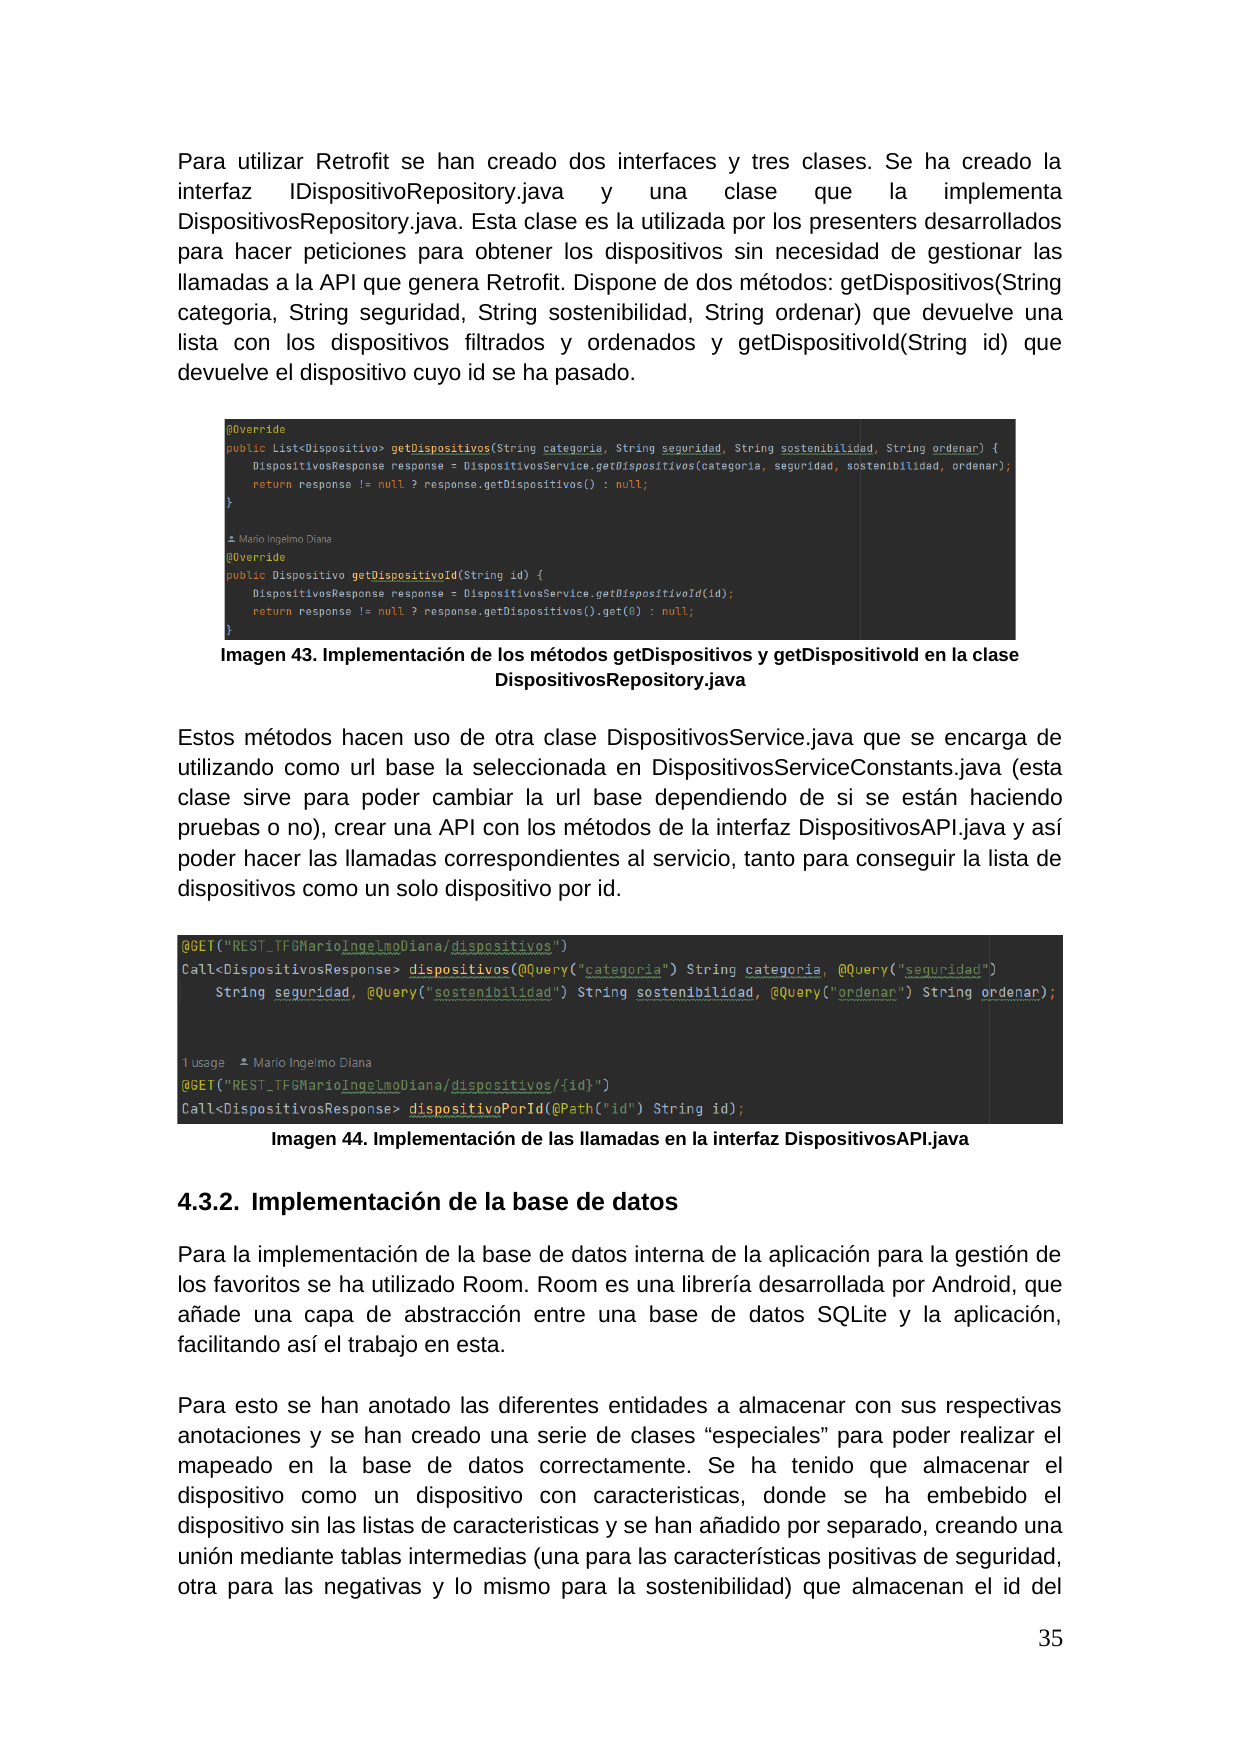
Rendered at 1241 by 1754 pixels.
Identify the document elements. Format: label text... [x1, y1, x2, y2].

text Para utilizar Retrofit se han creado dos interfaces y tres clases. Se ha creado la interfaz IDispositivoRepository.java y una clase que la implementa DispositivosRepository.java. Esta clase es la utilizada por los presenters desarrollados para hacer peticiones para obtener los dispositivos sin necesidad de gestionar las llamadas a la API que genera Retrofit. Dispone de dos métodos: getDispositivos(String categoria, String seguridad, String sostenibilidad, String ordenar) que devuelve una lista con los dispositivos filtrados y ordenados y getDispositivoId(String id) que devuelve el dispositivo cuyo id se ha pasado. [177, 148, 1063, 385]
picture [177, 935, 1063, 1124]
text Estos métodos hacen uso de otra clase DispositivosService.java que se encarga de utilizando como url base la seleccionada en DispositivosServiceConstants.java (esta clase sirve para poder cambiar la url base dependiendo de si se están haciendo pruebas o no), crear una API con los métodos de la interfaz DispositivosAPI.java y así poder hacer las llamadas correspondientes al servicio, tanto para conseguir la lista de dispositivos como un solo dispositivo por id. [177, 724, 1063, 901]
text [177, 1392, 1063, 1599]
text Para la implementación de la base de datos interna de la aplicación para la gestión de los favoritos se ha utilizado Room. Room es una librería desarrollada por Android, que añade una capa de abstracción entre una base de datos SQLite y la aplicación, facilitando así el trabajo en esta. [177, 1241, 1063, 1358]
text Imagen 44. Implementación de las llamadas en la interfaz DispositivosAPI.java [177, 1128, 1063, 1149]
text Imagen 43. Implementación de los métodos getDispositivos y getDispositivoId en la clase DispositivosRepository.java [177, 644, 1063, 690]
subtitle Implementación de la base de datos [177, 1187, 1063, 1216]
picture [224, 419, 1016, 640]
